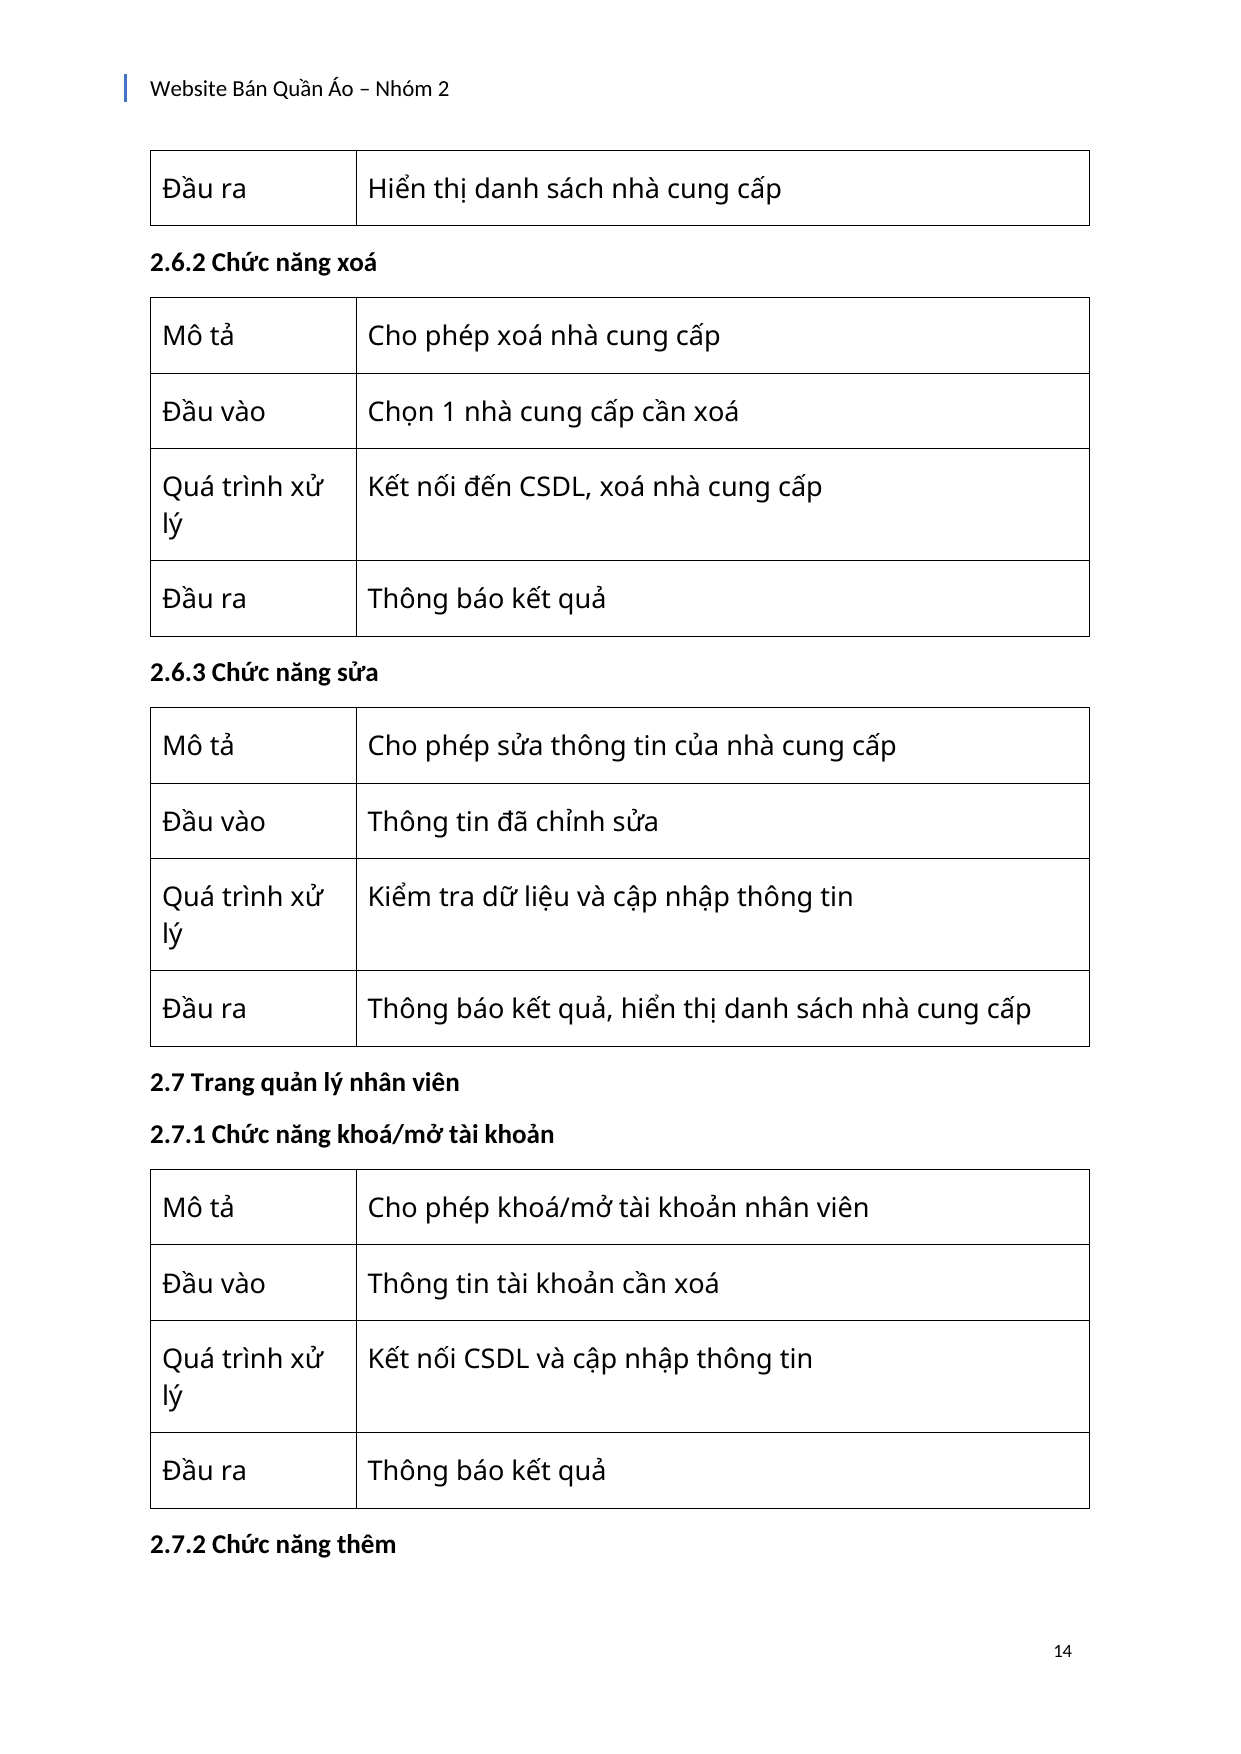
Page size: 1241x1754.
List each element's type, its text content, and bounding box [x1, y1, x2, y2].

table_cell Quá trình xử lý [151, 449, 356, 560]
text 2.7.2 Chức năng thêm [150, 1527, 1090, 1560]
table_cell Quá trình xử lý [151, 859, 356, 970]
table_cell Thông báo kết quả [357, 561, 1089, 636]
table_header Mô tả [151, 298, 356, 372]
table_cell Thông báo kết quả [357, 1433, 1089, 1507]
table_cell Đầu vào [151, 784, 356, 858]
table_cell Đầu ra [151, 561, 356, 636]
table_cell Kết nối CSDL và cập nhập thông tin [357, 1321, 1089, 1432]
text 2.6.2 Chức năng xoá [150, 245, 1090, 278]
table_cell Đầu vào [151, 374, 356, 448]
table_cell Hiển thị danh sách nhà cung cấp [357, 151, 1089, 225]
text 2.7 Trang quản lý nhân viên [150, 1065, 1090, 1098]
text 2.6.3 Chức năng sửa [150, 655, 1090, 688]
table_cell Đầu ra [151, 971, 356, 1046]
table_header Cho phép xoá nhà cung cấp [357, 298, 1089, 372]
table_cell Chọn 1 nhà cung cấp cần xoá [357, 374, 1089, 448]
table_header Cho phép khoá/mở tài khoản nhân viên [357, 1170, 1089, 1244]
table_cell Quá trình xử lý [151, 1321, 356, 1432]
table_cell Thông báo kết quả, hiển thị danh sách nhà cung cấp [357, 971, 1089, 1046]
table_cell Kiểm tra dữ liệu và cập nhập thông tin [357, 859, 1089, 970]
table_cell Thông tin đã chỉnh sửa [357, 784, 1089, 858]
table_cell Đầu vào [151, 1245, 356, 1320]
table_cell Đầu ra [151, 151, 356, 225]
table_cell Kết nối đến CSDL, xoá nhà cung cấp [357, 449, 1089, 560]
table_header Cho phép sửa thông tin của nhà cung cấp [357, 708, 1089, 782]
table_cell Đầu ra [151, 1433, 356, 1507]
table_header Mô tả [151, 1170, 356, 1244]
text 2.7.1 Chức năng khoá/mở tài khoản [150, 1117, 1090, 1150]
table_cell Thông tin tài khoản cần xoá [357, 1245, 1089, 1320]
table_header Mô tả [151, 708, 356, 782]
